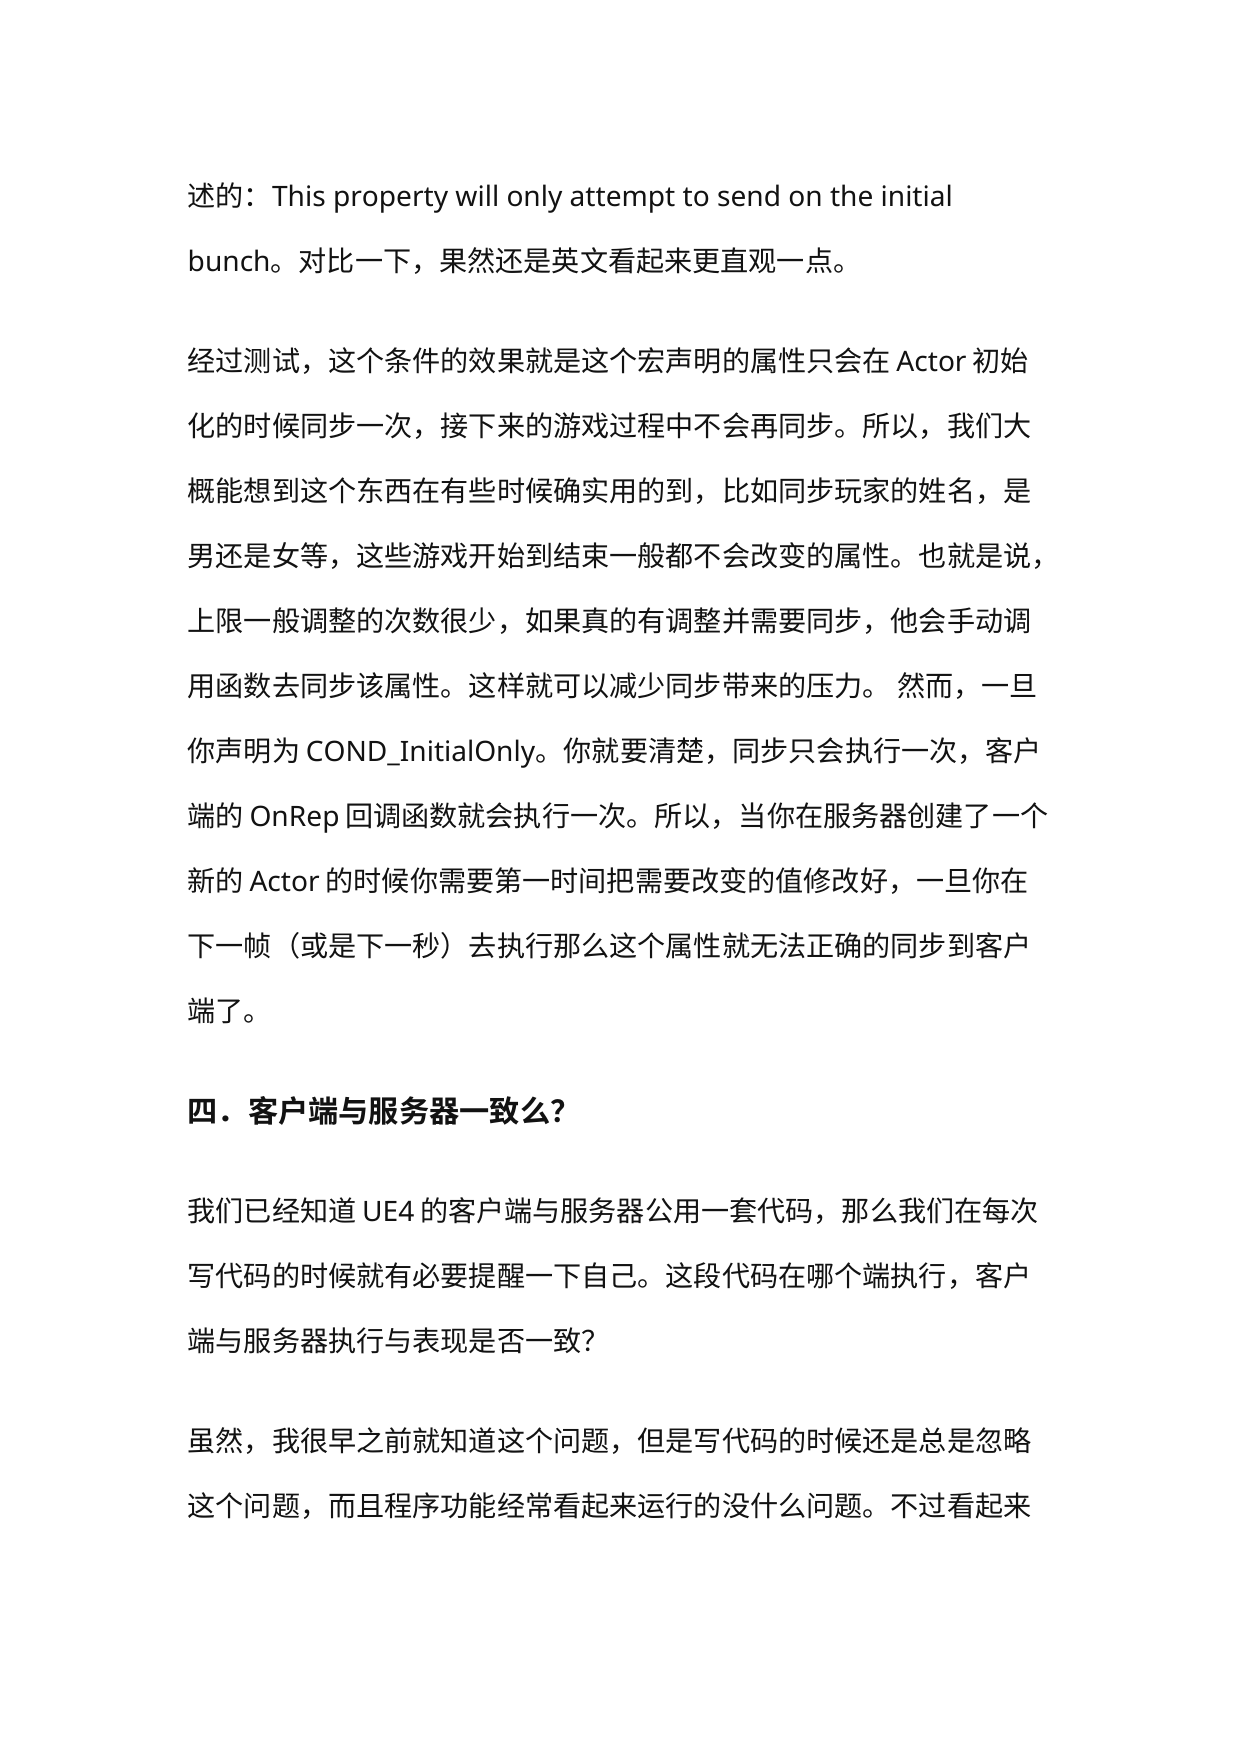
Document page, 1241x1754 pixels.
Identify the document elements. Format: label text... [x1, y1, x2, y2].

text 四．客户端与服务器一致么？ [187, 1077, 1053, 1142]
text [187, 162, 1053, 292]
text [187, 1407, 1053, 1537]
text 经过测试，这个条件的效果就是这个宏声明的属性只会在Actor初始化的时候同步一次，接下来的游戏过程中不会再同步。所以，我们大概能想到这个东西在有些时候确实用的到，比如同步玩家的姓名，是男还是女等，这些游戏开始到结束一般都不会改变的属性。也就是说，上限一般调整的次数很少，如果真的有调整并需要同步，他会手动调用函数去同步该属性。这样就可以减少同步带来的压力。 然而，一旦你声明为COND_InitialOnly。你就要清楚，同步只会执行一次，客户端的OnRep回调函数就会执行一次。所以，当你在服务器创建了一个新的Actor的时候你需要第一时间把需要改变的值修改好，一旦你在下一帧（或是下一秒）去执行那么这个属性就无法正确的同步到客户端了。 [187, 327, 1053, 1042]
text 我们已经知道UE4的客户端与服务器公用一套代码，那么我们在每次写代码的时候就有必要提醒一下自己。这段代码在哪个端执行，客户端与服务器执行与表现是否一致？ [187, 1177, 1053, 1372]
